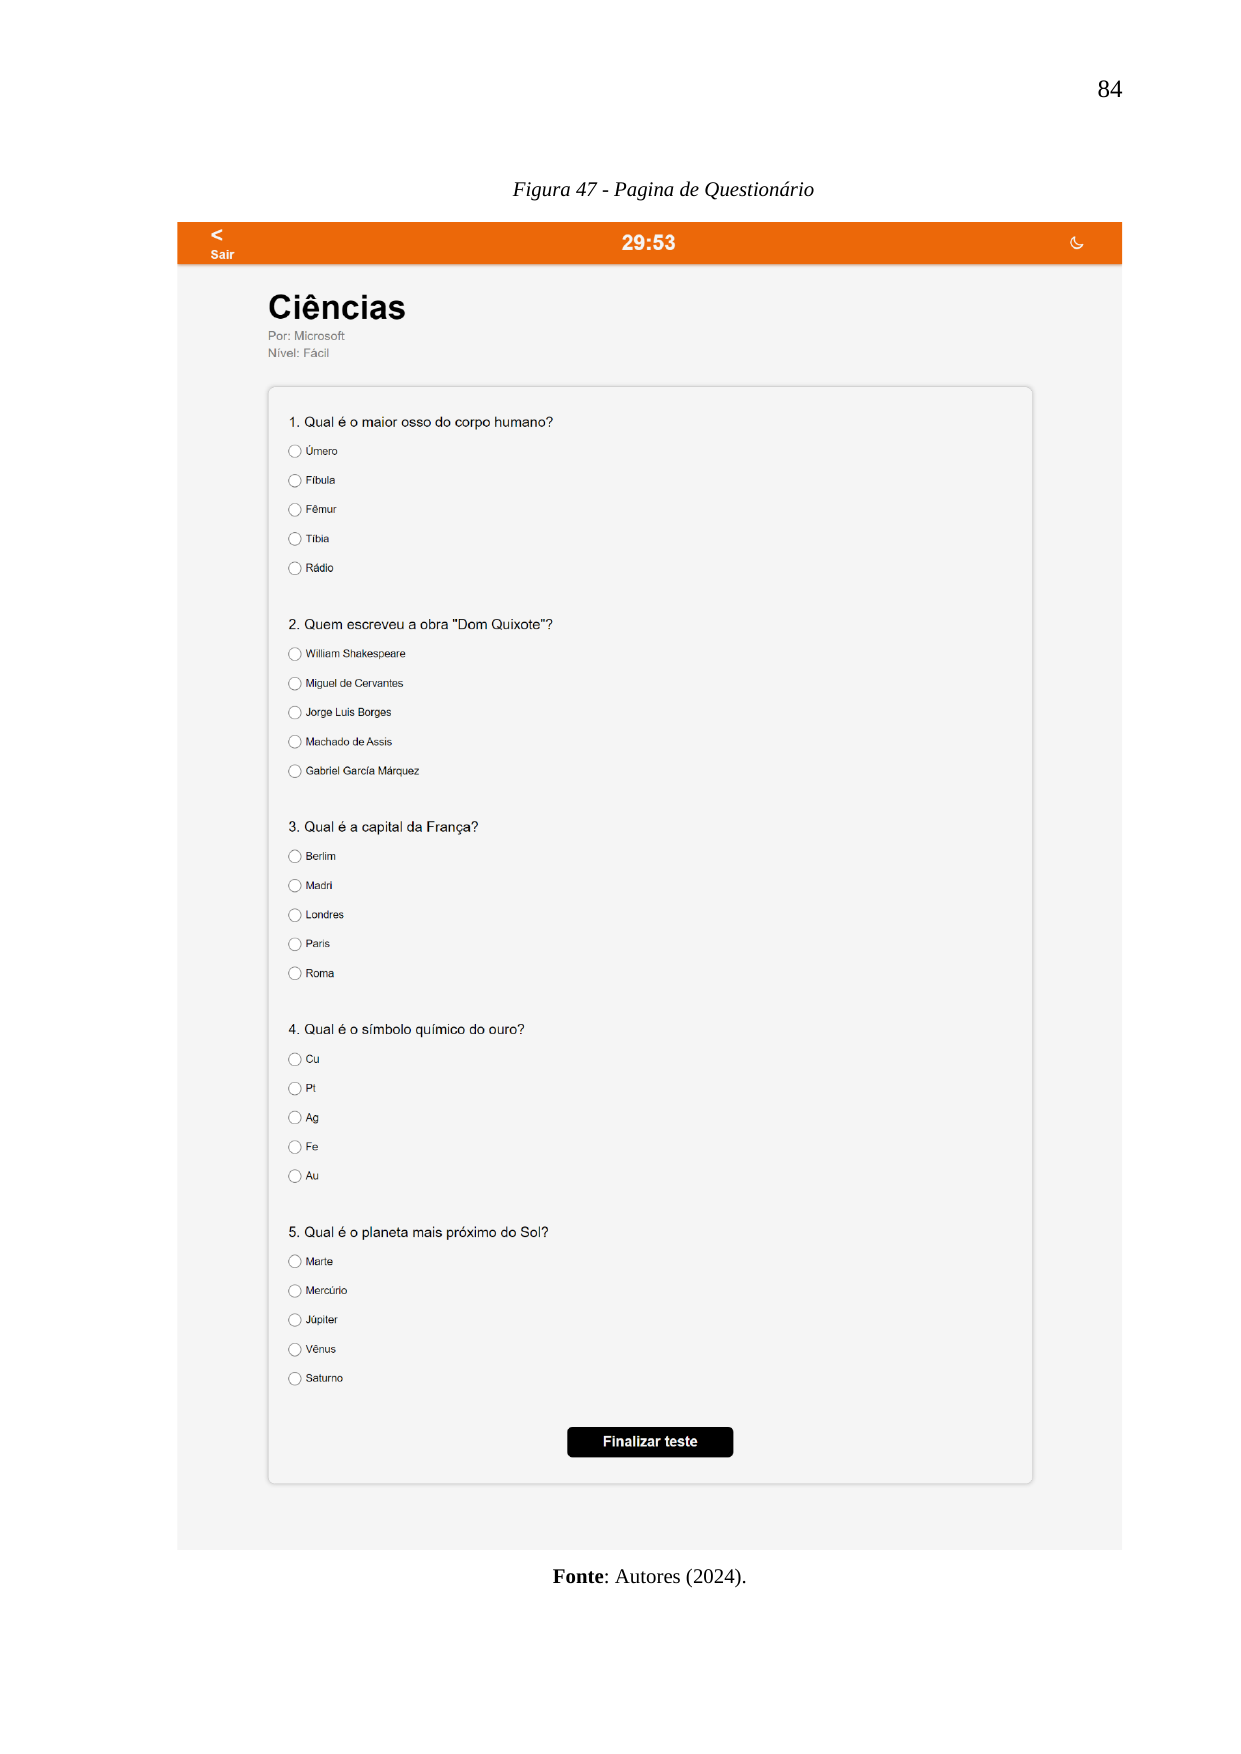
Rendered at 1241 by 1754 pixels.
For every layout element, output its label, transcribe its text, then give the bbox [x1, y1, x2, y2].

text Fonte: Autores (2024). [177, 1564, 1122, 1588]
text Figura 47 - Pagina de Questionário [177, 177, 1122, 201]
picture [177, 222, 1123, 1550]
